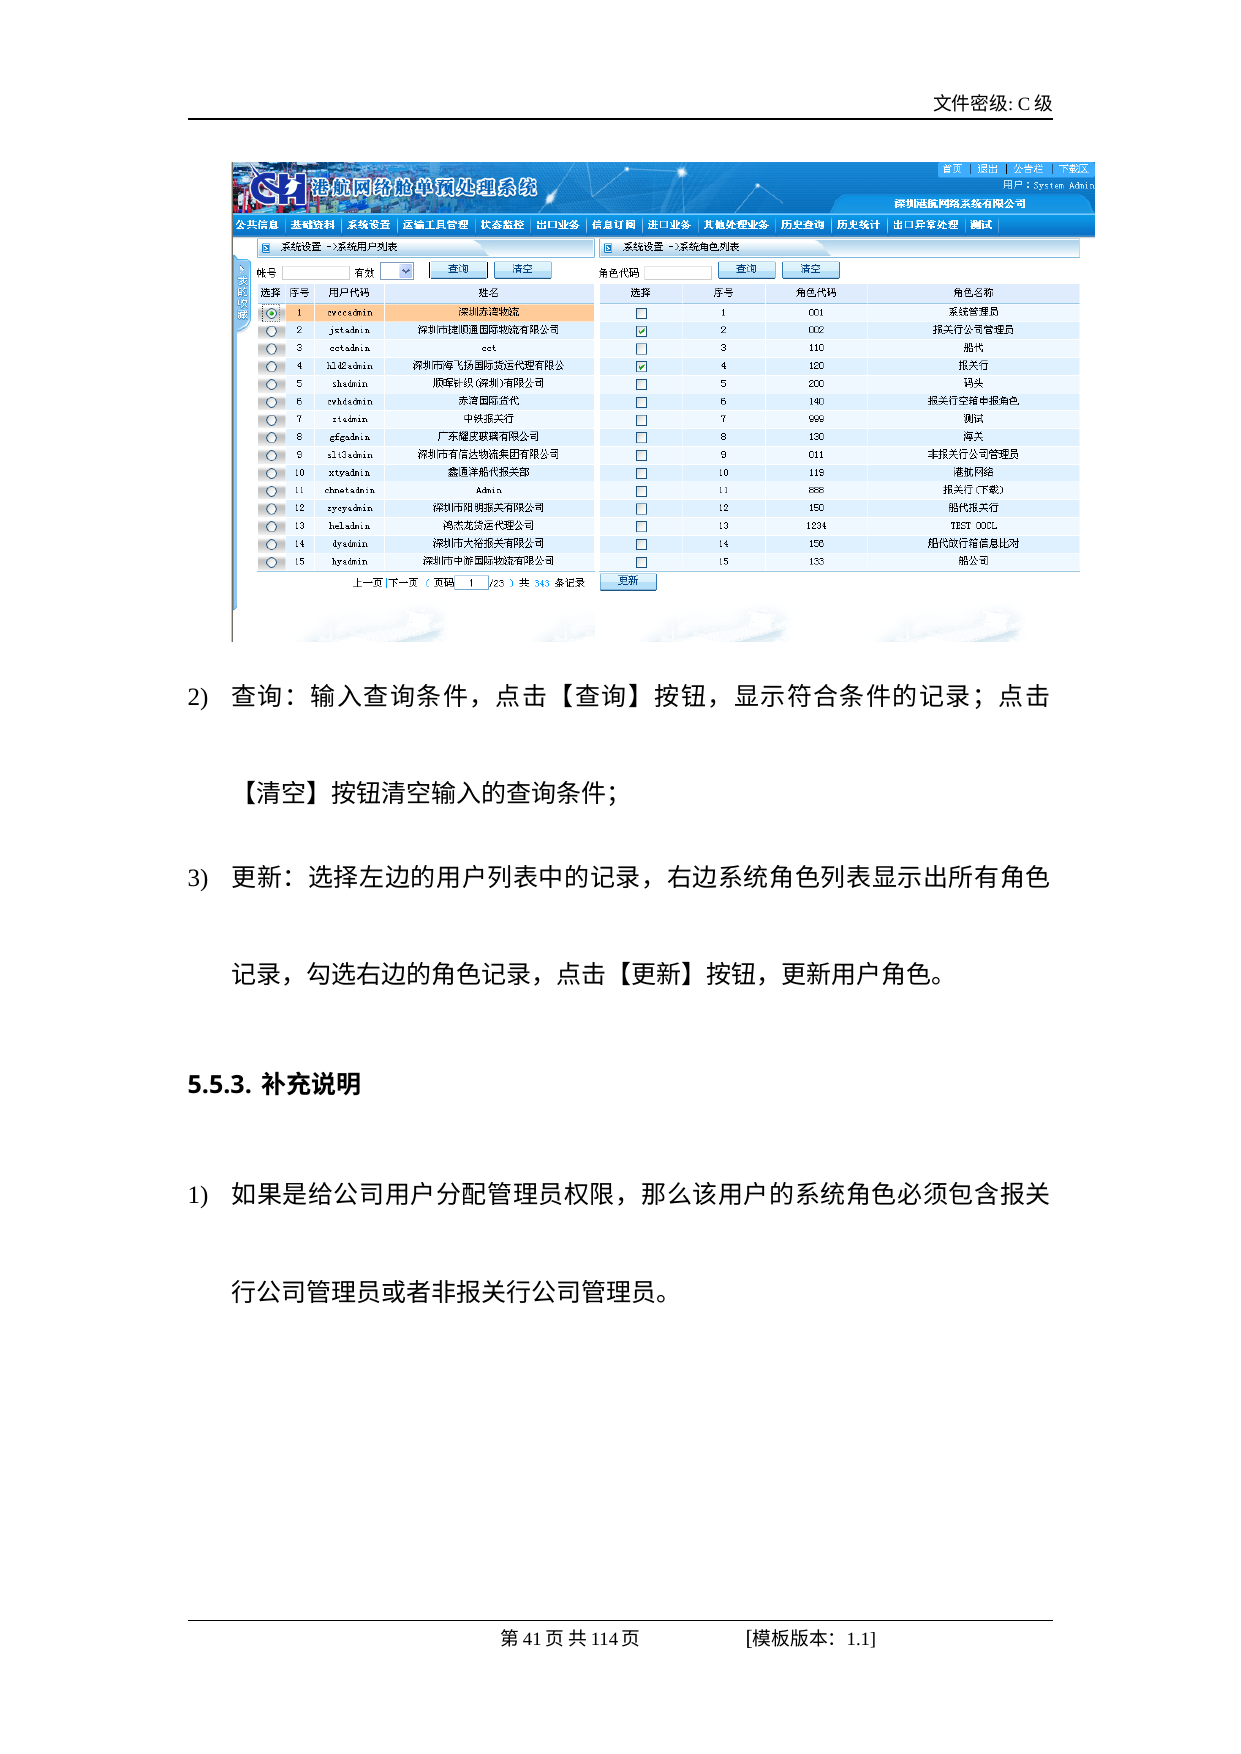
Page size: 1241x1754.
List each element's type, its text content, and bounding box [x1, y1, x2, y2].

subtitle 补充说明 [187, 1050, 1053, 1115]
list 如果是给公司用户分配管理员权限，那么该用户的系统角色必须包含报关行公司管理员或者非报关行公司管理员。 [187, 1161, 1053, 1323]
list 查询：输入查询条件，点击【查询】按钮，显示符合条件的记录；点击【清空】按钮清空输入的查询条件； [187, 662, 1053, 824]
picture [231, 162, 1096, 642]
list 更新：选择左边的用户列表中的记录，右边系统角色列表显示出所有角色记录，勾选右边的角色记录，点击【更新】按钮，更新用户角色。 [187, 843, 1053, 1005]
